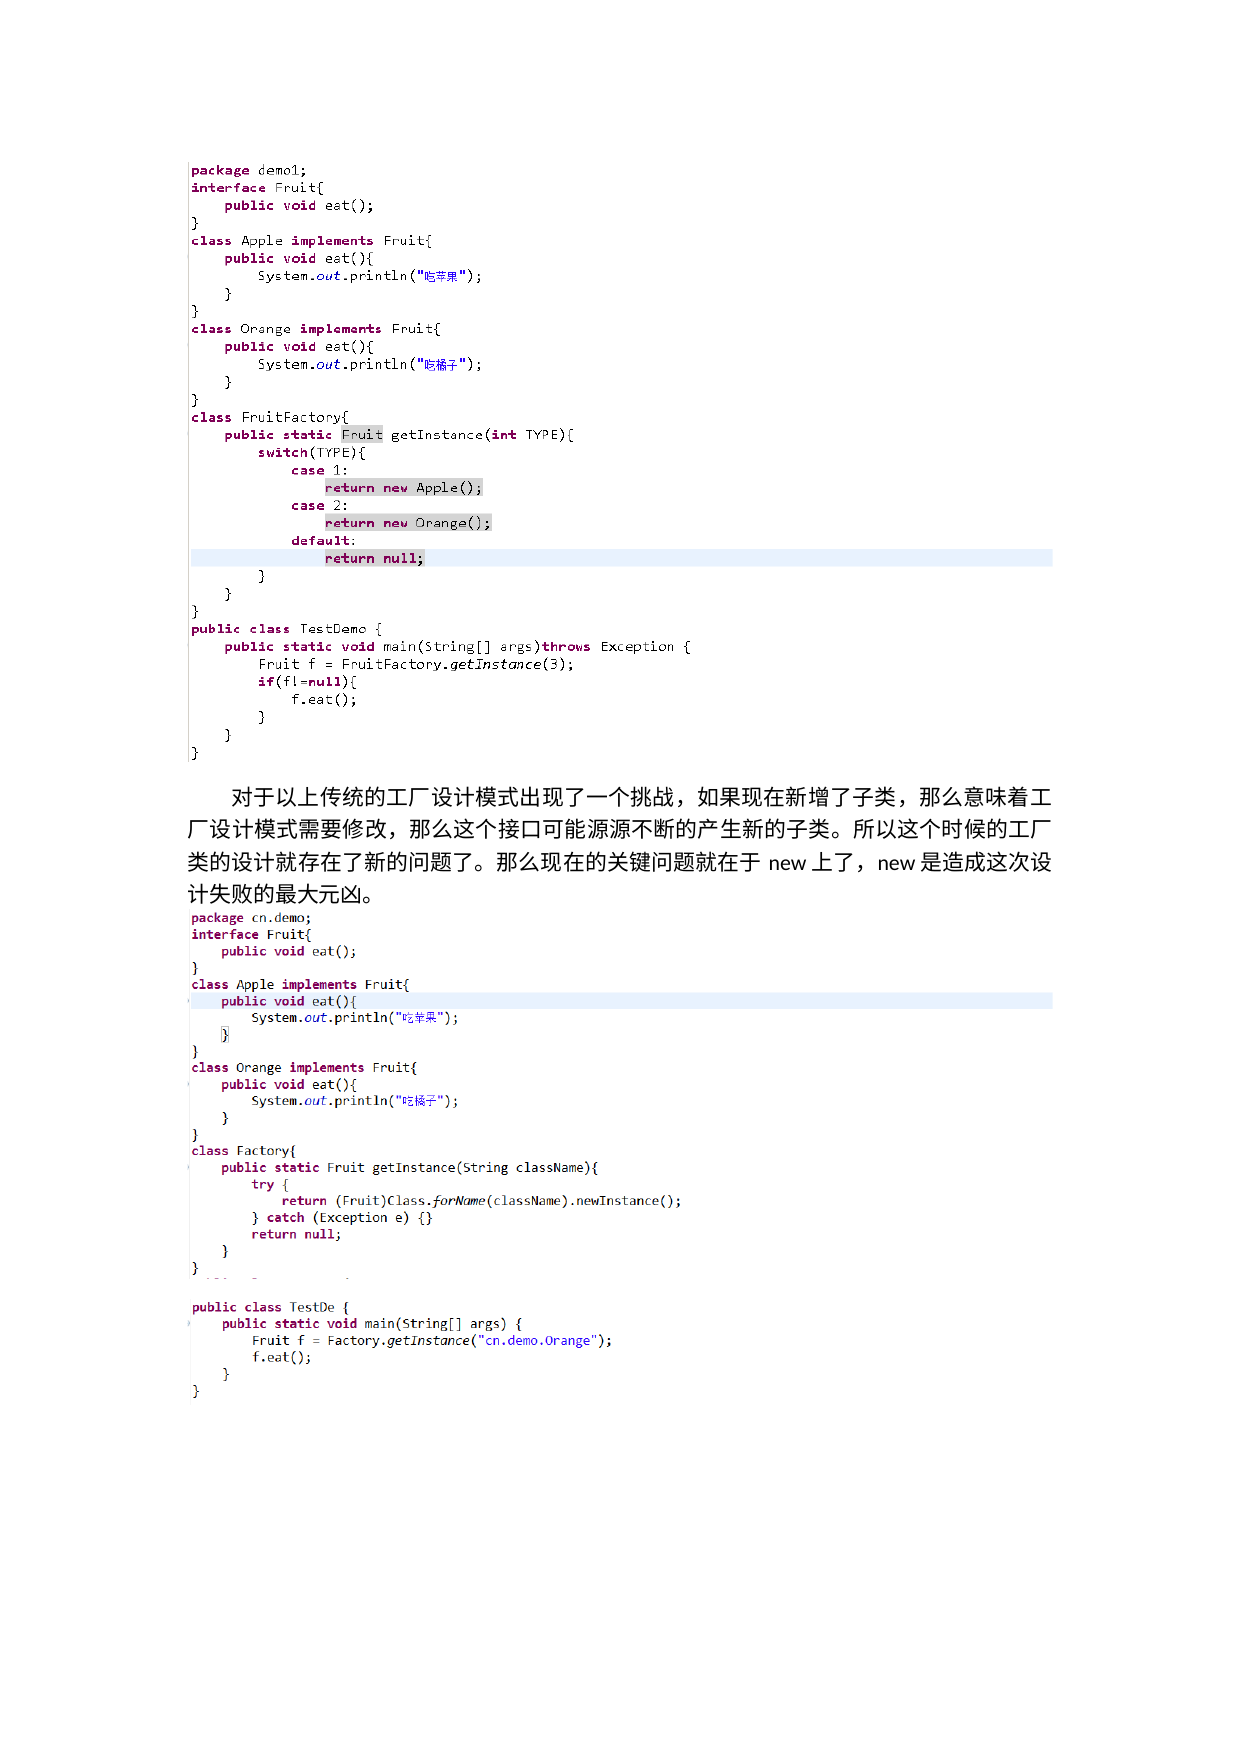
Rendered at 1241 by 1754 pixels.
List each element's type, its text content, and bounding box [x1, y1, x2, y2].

text 对于以上传统的工厂设计模式出现了一个挑战，如果现在新增了子类，那么意味着工厂设计模式需要修改，那么这个接口可能源源不断的产生新的子类。所以这个时候的工厂类的设计就存在了新的问题了。那么现在的关键问题就在于new上了，new是造成这次设计失败的最大元凶。 [187, 779, 1053, 909]
picture [187, 909, 1053, 1279]
picture [187, 162, 1053, 762]
picture [187, 1299, 1053, 1405]
